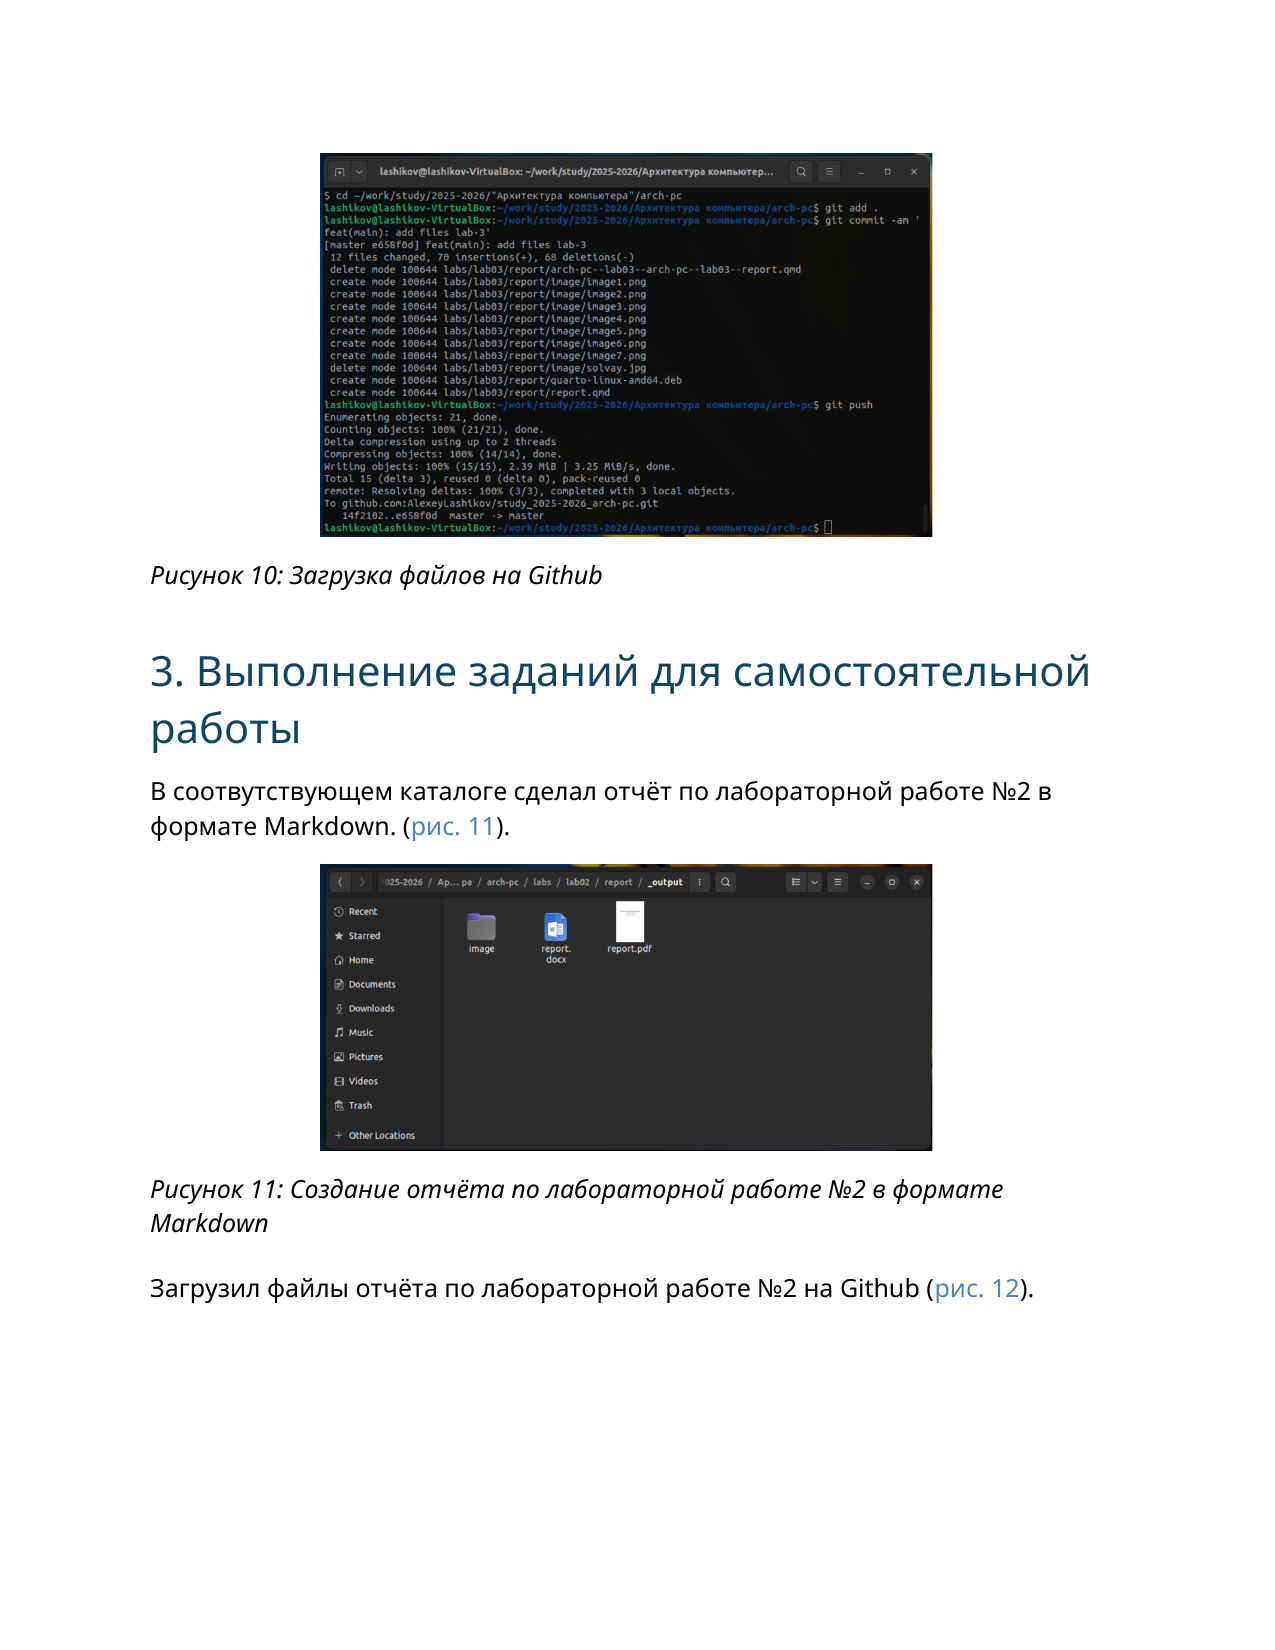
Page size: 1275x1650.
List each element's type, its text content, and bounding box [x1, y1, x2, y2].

picture [320, 864, 933, 1151]
text Загрузил файлы отчёта по лабораторной работе №2 на Github (рис. 12). [150, 1271, 1125, 1305]
picture [320, 153, 933, 537]
table_header Рисунок 10: Загрузка файлов на Github [139, 150, 1114, 604]
subtitle 3. Выполнение заданий для самостоятельной работы [150, 642, 1125, 755]
table_header Рисунок 11: Создание отчёта по лабораторной работе №2 в формате Markdown [139, 861, 1114, 1252]
text В соотвутствующем каталоге сделал отчёт по лабораторной работе №2 в формате Markdown. (рис. 11). [150, 774, 1125, 842]
